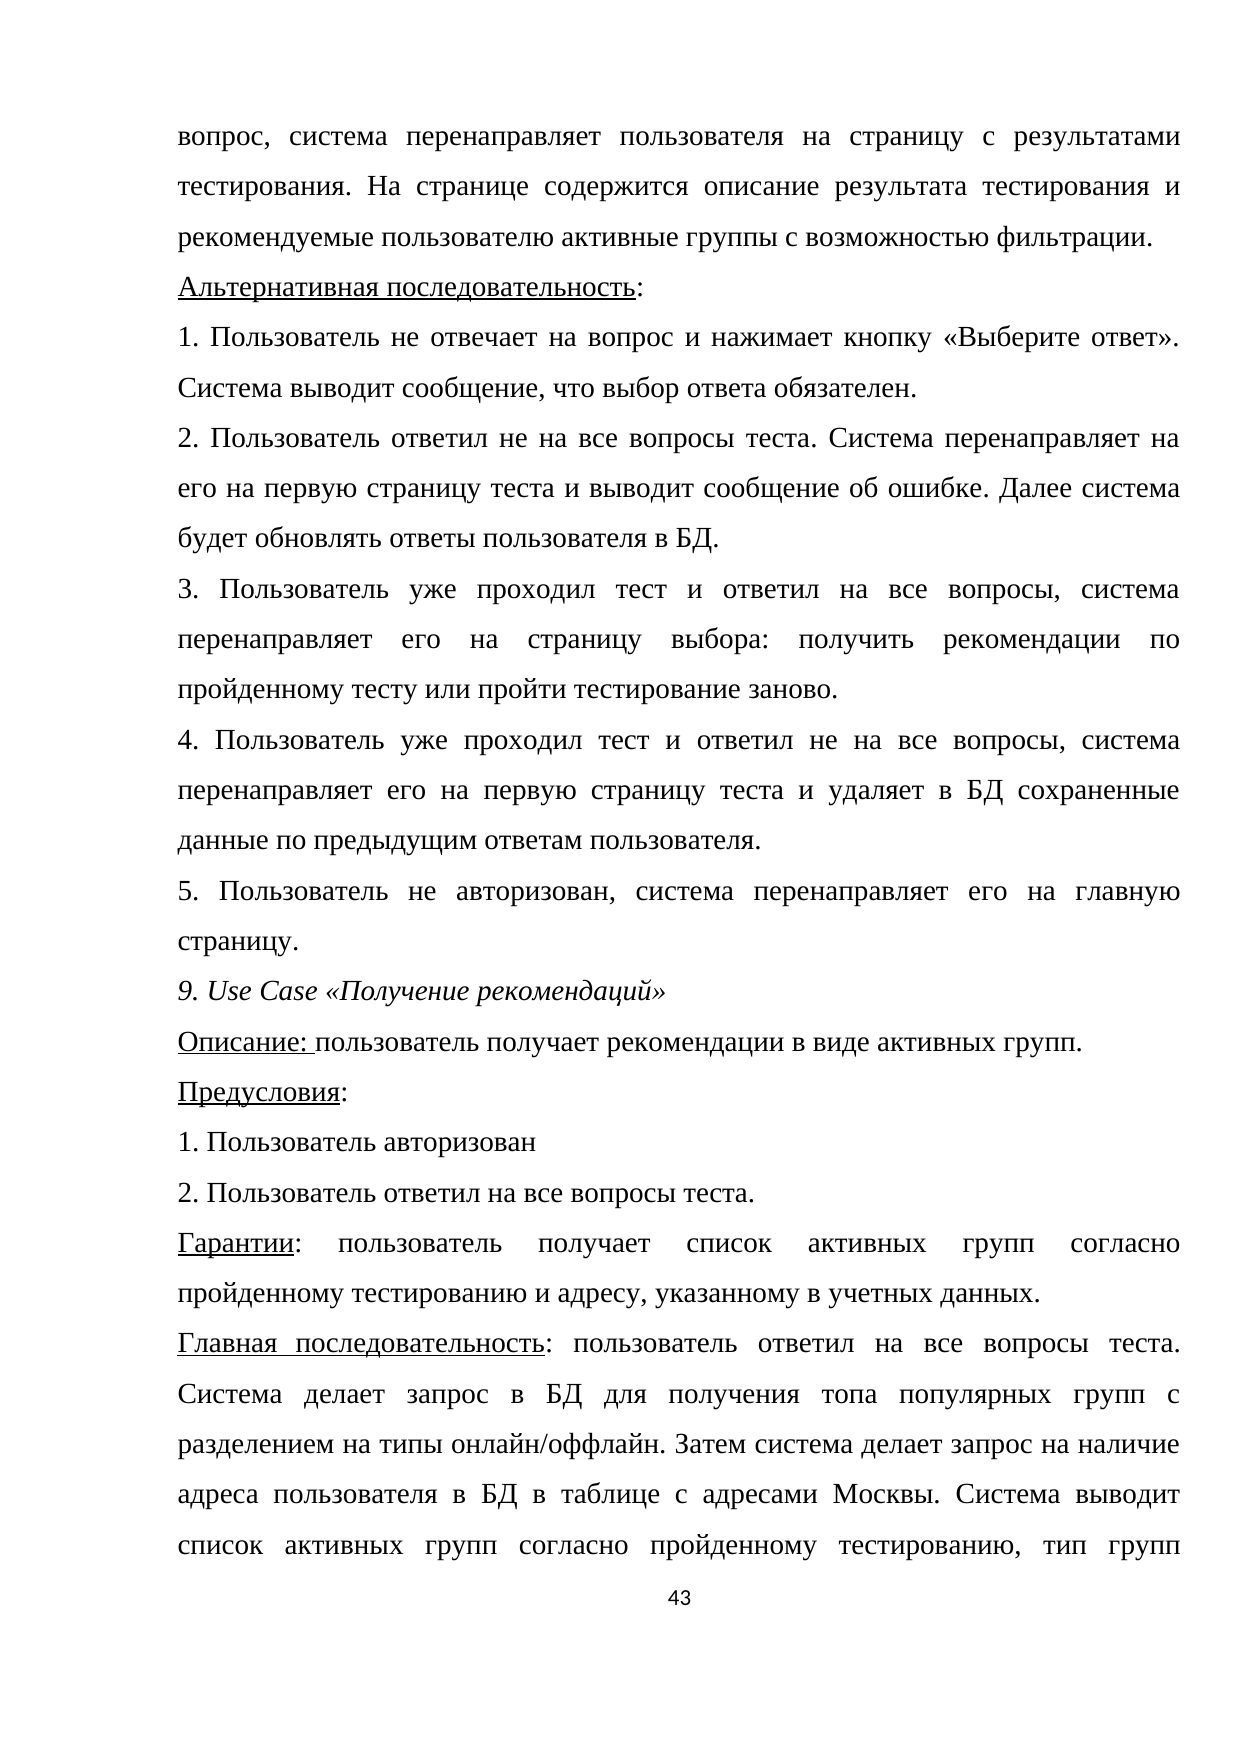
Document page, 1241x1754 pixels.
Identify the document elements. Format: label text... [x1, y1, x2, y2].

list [177, 118, 1181, 252]
list Альтернативная последовательность: [177, 269, 1181, 303]
list Гарантии: пользователь получает список активных групп согласно пройденному тестированию и адресу, указанному в учетных данных. [177, 1225, 1181, 1309]
list 5. Пользователь не авторизован, система перенаправляет его на главную страницу. [177, 873, 1181, 957]
list 1. Пользователь не отвечает на вопрос и нажимает кнопку «Выберите ответ». Система выводит сообщение, что выбор ответа обязателен. [177, 319, 1181, 403]
list 2. Пользователь ответил на все вопросы теста. [177, 1175, 1181, 1208]
list 3. Пользователь уже проходил тест и ответил на все вопросы, система перенаправляет его на страницу выбора: получить рекомендации по пройденному тесту или пройти тестирование заново. [177, 571, 1181, 705]
list 1. Пользователь авторизован [177, 1124, 1181, 1158]
list 9. Use Case «Получение рекомендаций» [177, 973, 1181, 1007]
list 4. Пользователь уже проходил тест и ответил не на все вопросы, система перенаправляет его на первую страницу теста и удаляет в БД сохраненные данные по предыдущим ответам пользователя. [177, 722, 1181, 856]
list 2. Пользователь ответил не на все вопросы теста. Система перенаправляет на его на первую страницу теста и выводит сообщение об ошибке. Далее система будет обновлять ответы пользователя в БД. [177, 420, 1181, 554]
list Предусловия: [177, 1074, 1181, 1108]
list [177, 1326, 1181, 1560]
list Описание: пользователь получает рекомендации в виде активных групп. [177, 1024, 1181, 1057]
